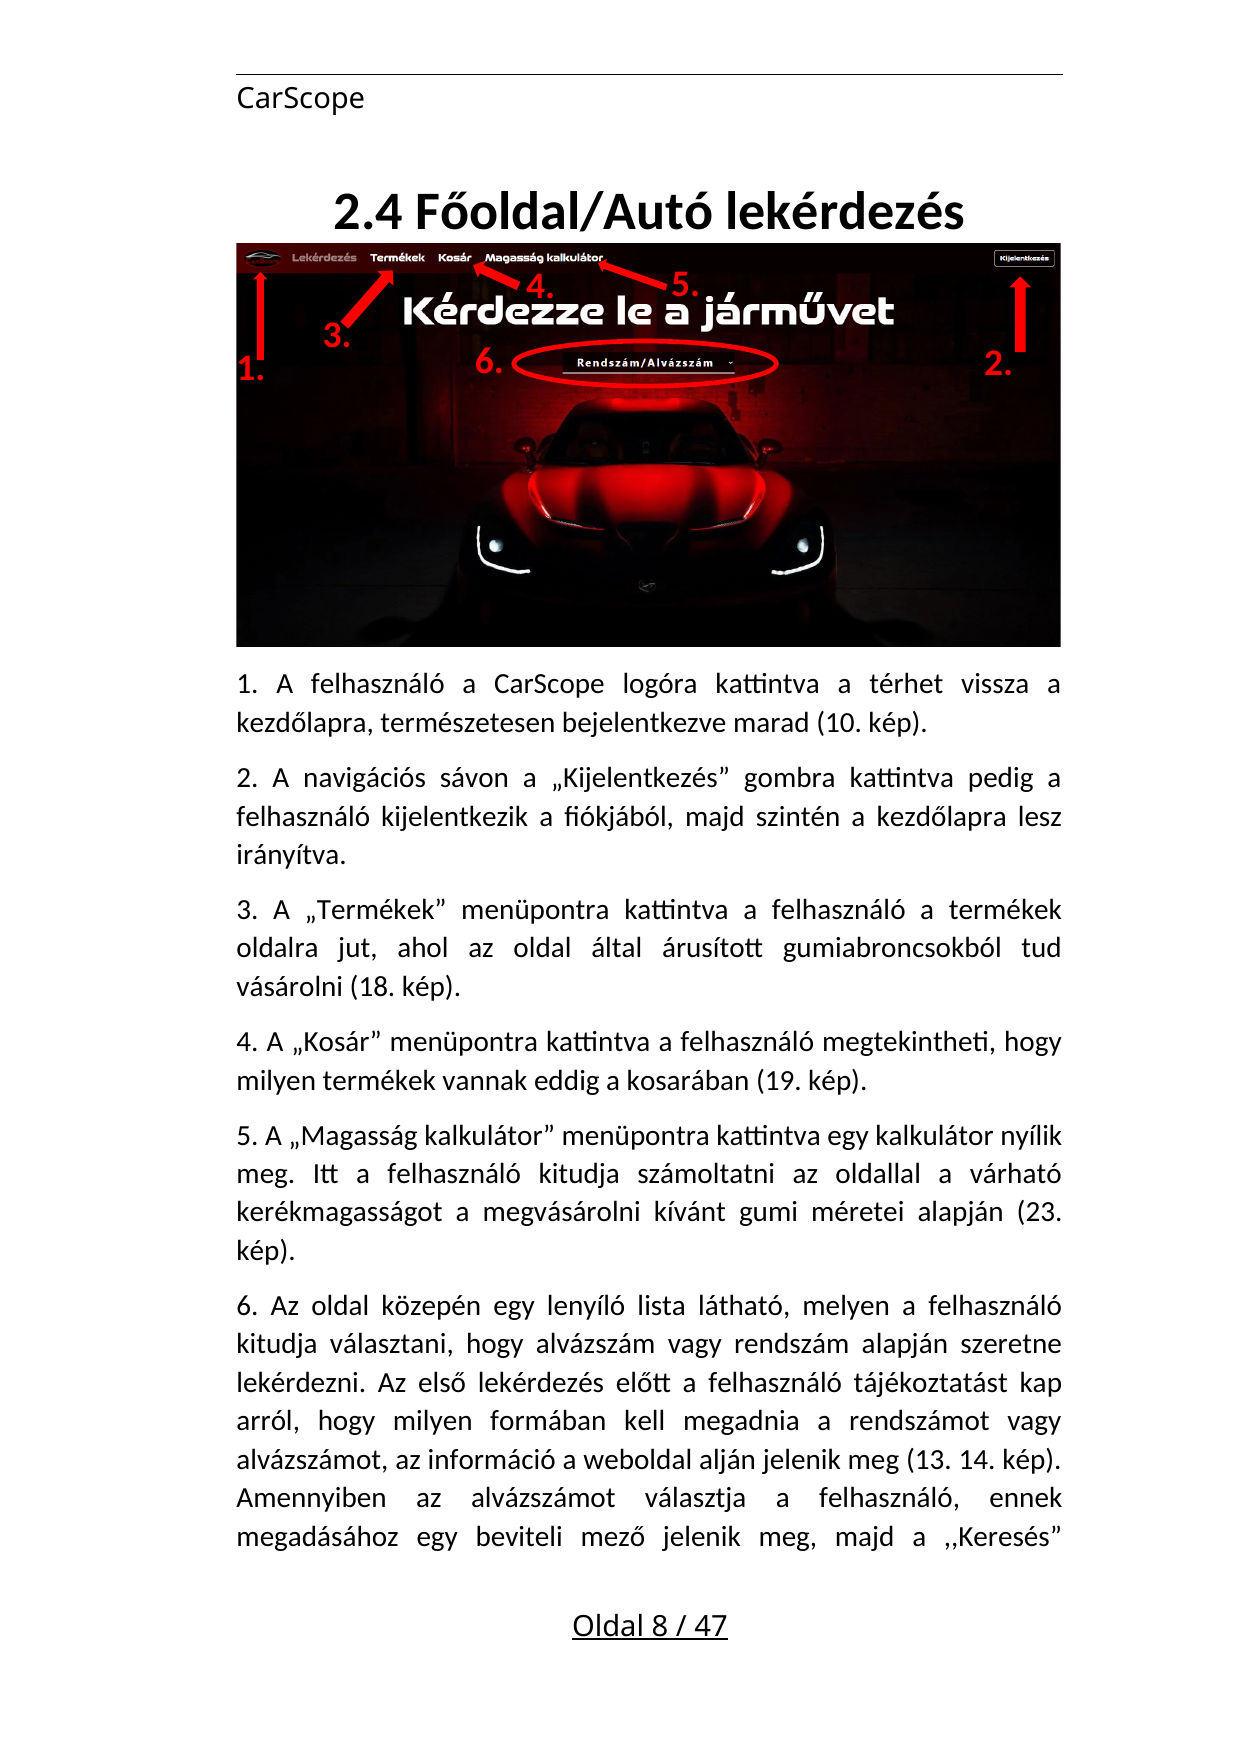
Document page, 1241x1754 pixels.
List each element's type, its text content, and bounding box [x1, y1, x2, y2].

text 1. A felhasználó a CarScope logóra kattintva a térhet vissza a kezdőlapra, természetesen bejelentkezve marad (10. kép). [236, 666, 1063, 740]
picture [236, 243, 1061, 647]
subtitle 2.4 Főoldal/Autó lekérdezés [236, 177, 1063, 243]
text 4. A „Kosár” menüpontra kattintva a felhasználó megtekintheti, hogy milyen termékek vannak eddig a kosarában (19. kép). [236, 1023, 1063, 1097]
text 2. A navigációs sávon a „Kijelentkezés” gombra kattintva pedig a felhasználó kijelentkezik a fiókjából, majd szintén a kezdőlapra lesz irányítva. [236, 759, 1063, 872]
text 5. A „Magasság kalkulátor” menüpontra kattintva egy kalkulátor nyílik meg. Itt a felhasználó kitudja számoltatni az oldallal a várható kerékmagasságot a megvásárolni kívánt gumi méretei alapján (23. kép). [236, 1117, 1063, 1268]
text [236, 1287, 1063, 1553]
text 3. A „Termékek” menüpontra kattintva a felhasználó a termékek oldalra jut, ahol az oldal által árusított gumiabroncsokból tud vásárolni (18. kép). [236, 891, 1063, 1004]
